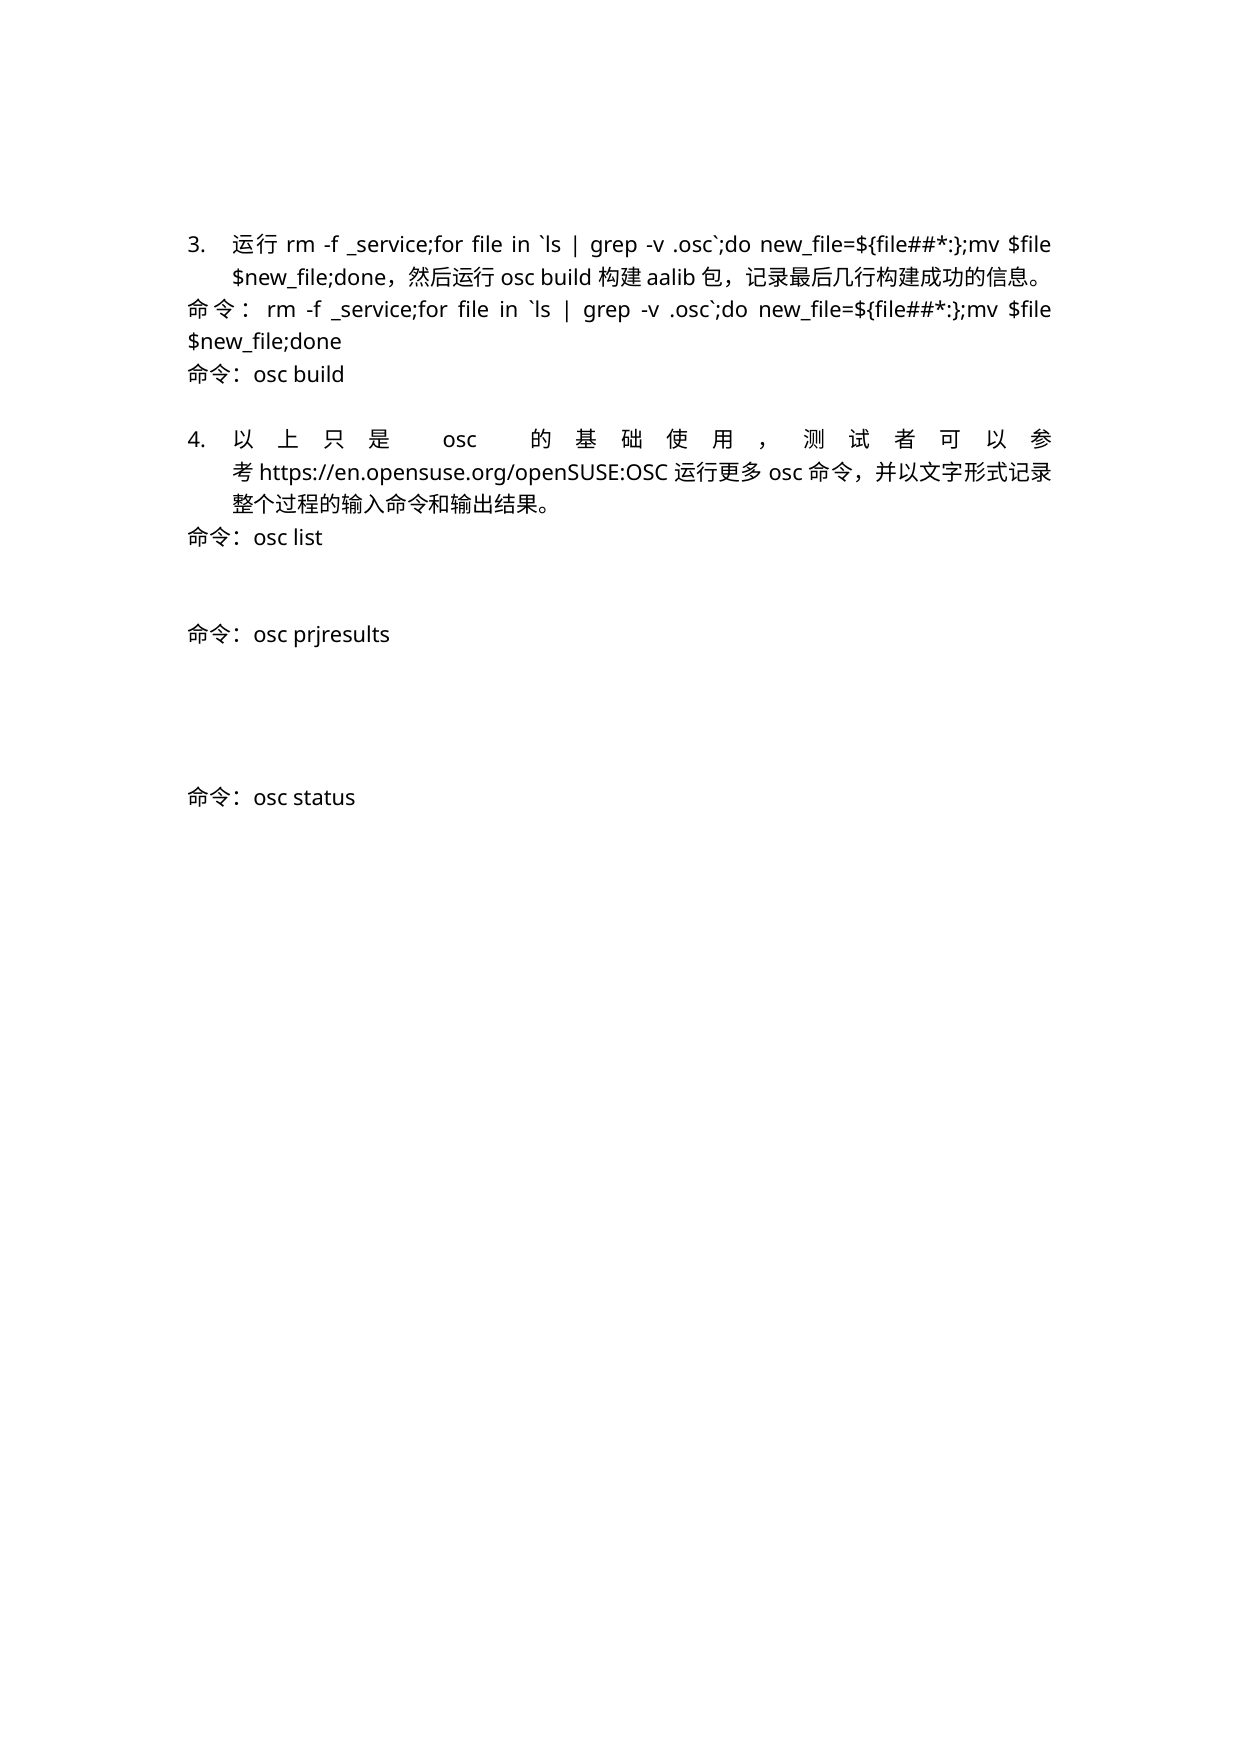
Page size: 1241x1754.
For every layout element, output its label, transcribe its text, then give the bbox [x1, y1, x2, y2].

list 运行 rm -f _service;for file in `ls | grep -v .osc`;do new_file=${file##*:};mv $file $new_file;done，然后运行 osc build 构建 aalib 包，记录最后几行构建成功的信息。 [187, 227, 1053, 292]
text 命令：osc list [187, 519, 1053, 552]
text 命令：osc prjresults [187, 617, 1053, 649]
list 以上只是 osc 的基础使用，测试者可以参考 https://en.opensuse.org/openSUSE:OSC 运行更多 osc 命令，并以文字形式记录整个过程的输入命令和输出结果。 [187, 422, 1053, 519]
text 命令：osc status [187, 779, 1053, 812]
text 命令：osc build [187, 357, 1053, 389]
text 命令：rm -f _service;for file in `ls | grep -v .osc`;do new_file=${file##*:};mv $file $new_file;done [187, 292, 1053, 357]
